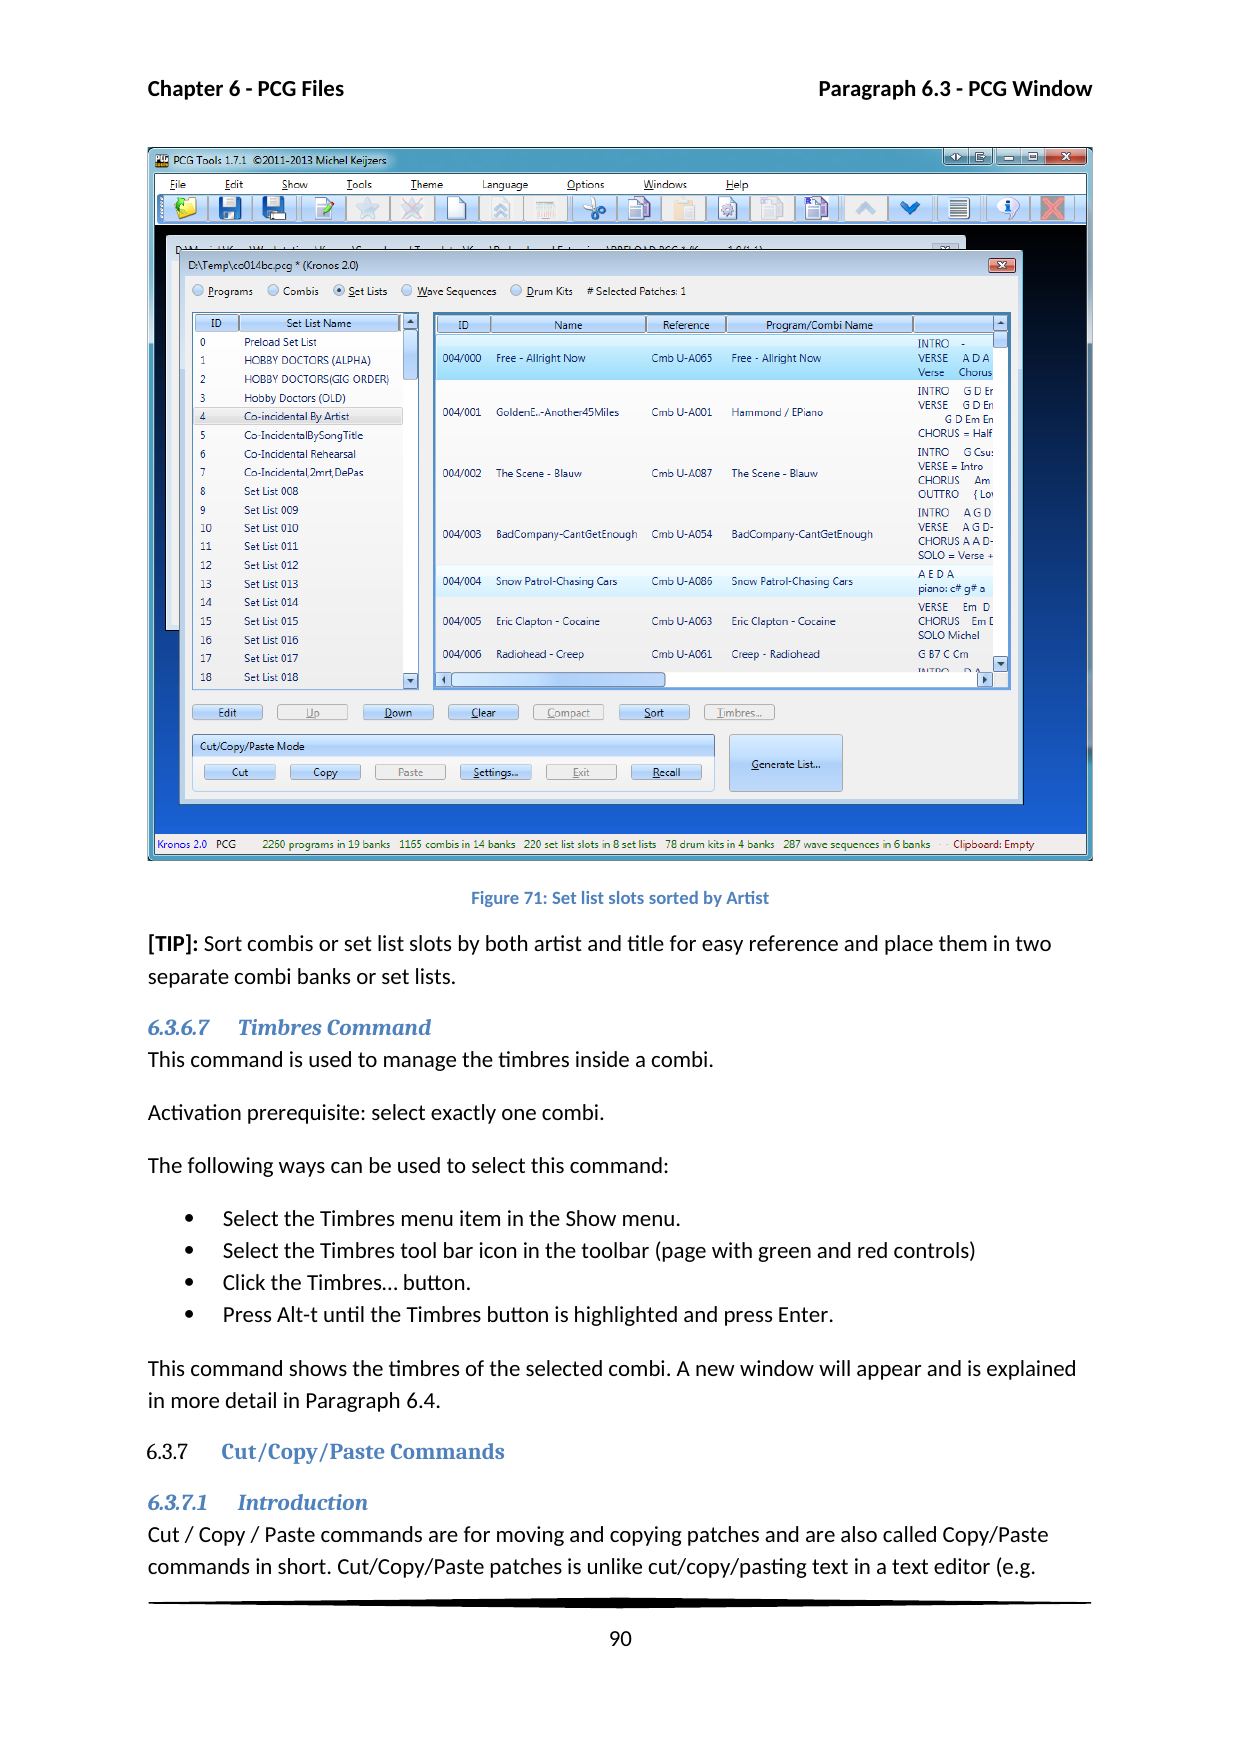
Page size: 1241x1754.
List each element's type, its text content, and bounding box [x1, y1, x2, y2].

subtitle Cut/Copy/Paste Commands [146, 1439, 1093, 1465]
list Click the Timbres… button. [185, 1268, 1093, 1296]
list Select the Timbres menu item in the Show menu. [185, 1204, 1093, 1232]
text Figure 71: Set list slots sorted by Artist [148, 886, 1093, 909]
list Select the Timbres tool bar icon in the toolbar (page with green and red controls) [185, 1236, 1093, 1264]
text The following ways can be used to select this command: [148, 1151, 1093, 1179]
text Activation prerequisite: select exactly one combi. [148, 1098, 1093, 1126]
picture [147, 147, 1093, 861]
text [TIP]: Sort combis or set list slots by both artist and title for easy reference and place them in two separate combi banks or set lists. [148, 929, 1093, 990]
list Press Alt-t until the Timbres button is highlighted and press Enter. [185, 1301, 1093, 1329]
text This command is used to manage the timbres inside a combi. [148, 1045, 1093, 1073]
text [148, 1520, 1093, 1580]
subtitle Timbres Command [148, 1015, 1093, 1041]
text This command shows the timbres of the selected combi. A new window will appear and is explained in more detail in Paragraph 7.4. [148, 1354, 1093, 1414]
subtitle Introduction [148, 1490, 1093, 1516]
